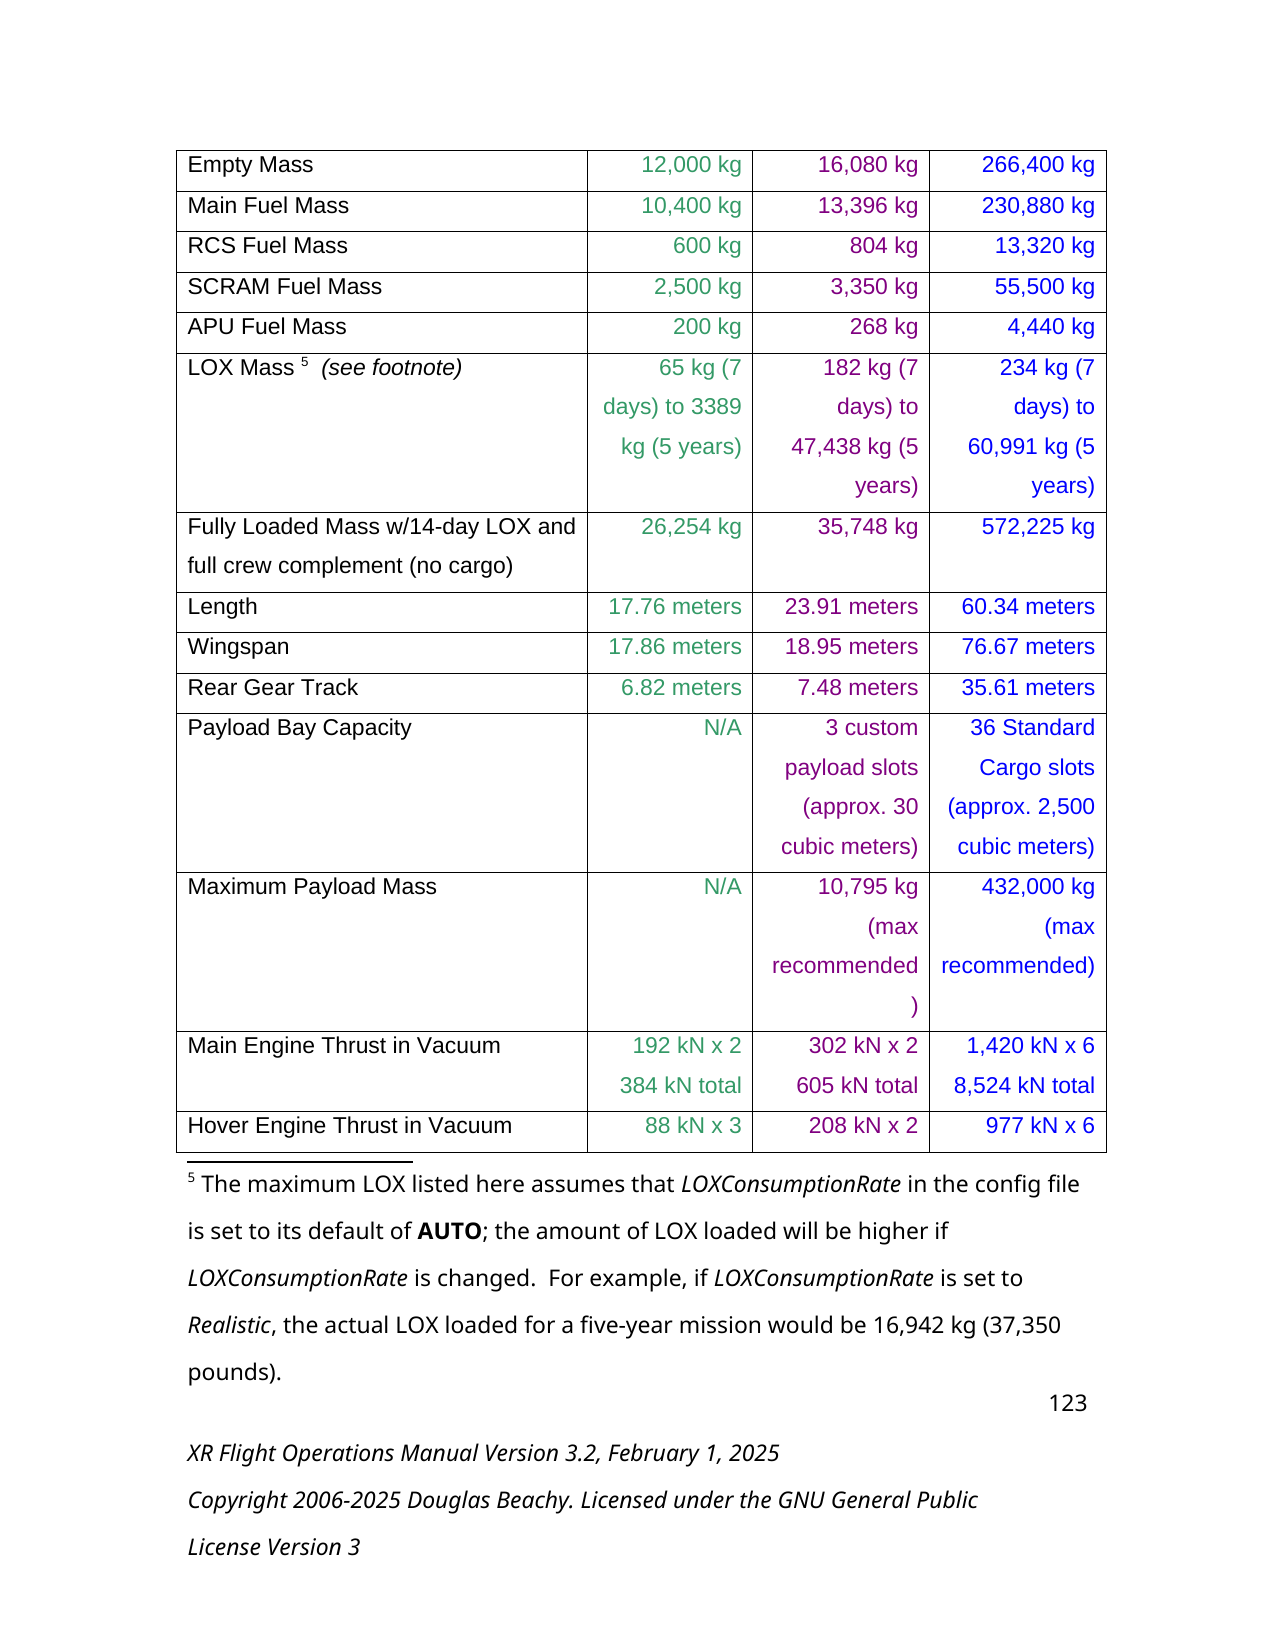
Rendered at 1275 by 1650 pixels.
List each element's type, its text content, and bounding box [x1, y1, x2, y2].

table_cell 234 kg (7 days) to 60,991 kg (5 years) [930, 354, 1106, 512]
table_cell Wingspan [177, 633, 587, 673]
table_cell 3,350 kg [753, 273, 929, 312]
table_cell LOX Mass (see footnote) [177, 354, 587, 512]
table_cell 35.61 meters [930, 674, 1106, 713]
table_cell 3 custom payload slots (approx. 30 cubic meters) [753, 714, 929, 872]
table_cell 17.86 meters [588, 633, 752, 673]
table_cell 16,080 kg [753, 151, 929, 191]
table_cell Main Engine Thrust in Vacuum [177, 1032, 587, 1111]
table_cell 977 kN x 6 5,860 kN total [930, 1112, 1106, 1152]
table_cell 432,000 kg (max recommended) [930, 873, 1106, 1031]
table_cell 10,400 kg [588, 192, 752, 231]
table_cell 18.95 meters [753, 633, 929, 673]
table_cell SCRAM Fuel Mass [177, 273, 587, 312]
table_cell Maximum Payload Mass [177, 873, 587, 1031]
table_cell 60.34 meters [930, 593, 1106, 632]
table_cell 7.48 meters [753, 674, 929, 713]
table_cell 26,254 kg [588, 513, 752, 592]
table_cell 266,400 kg [930, 151, 1106, 191]
table_cell Hover Engine Thrust in Vacuum [177, 1112, 587, 1152]
table_cell 13,396 kg [753, 192, 929, 231]
table_cell 36 Standard Cargo slots (approx. 2,500 cubic meters) [930, 714, 1106, 872]
table_cell 65 kg (7 days) to 3389 kg (5 years) [588, 354, 752, 512]
table_cell APU Fuel Mass [177, 313, 587, 353]
table_cell 268 kg [753, 313, 929, 353]
table_cell 55,500 kg [930, 273, 1106, 312]
table_cell Main Fuel Mass [177, 192, 587, 231]
table_cell 192 kN x 2 384 kN total [588, 1032, 752, 1111]
table_cell 12,000 kg [588, 151, 752, 191]
table_cell 17.76 meters [588, 593, 752, 632]
table_cell 10,795 kg (max recommended) [753, 873, 929, 1031]
table_cell Rear Gear Track [177, 674, 587, 713]
table_cell 182 kg (7 days) to 47,438 kg (5 years) [753, 354, 929, 512]
table_cell 35,748 kg [753, 513, 929, 592]
table_cell 6.82 meters [588, 674, 752, 713]
table_cell 1,420 kN x 6 8,524 kN total [930, 1032, 1106, 1111]
table_cell 23.91 meters [753, 593, 929, 632]
table_cell 302 kN x 2 605 kN total [753, 1032, 929, 1111]
table_cell Length [177, 593, 587, 632]
table_cell Empty Mass [177, 151, 587, 191]
table_cell N/A [588, 714, 752, 872]
table_cell 230,880 kg [930, 192, 1106, 231]
table_cell RCS Fuel Mass [177, 232, 587, 272]
table_cell 4,440 kg [930, 313, 1106, 353]
table_cell 2,500 kg [588, 273, 752, 312]
table_cell 804 kg [753, 232, 929, 272]
table_cell 76.67 meters [930, 633, 1106, 673]
table_cell 572,225 kg [930, 513, 1106, 592]
table_cell N/A [588, 873, 752, 1031]
table_cell 208 kN x 2 415 kN total [753, 1112, 929, 1152]
table_cell 200 kg [588, 313, 752, 353]
table_cell 600 kg [588, 232, 752, 272]
table_cell Capacity [177, 714, 587, 872]
table_cell 88 kN x 3 264 kN total [588, 1112, 752, 1152]
table_cell Fully Loaded Mass w/14-day LOX and full crew complement (no cargo) [177, 513, 587, 592]
table_cell 13,320 kg [930, 232, 1106, 272]
